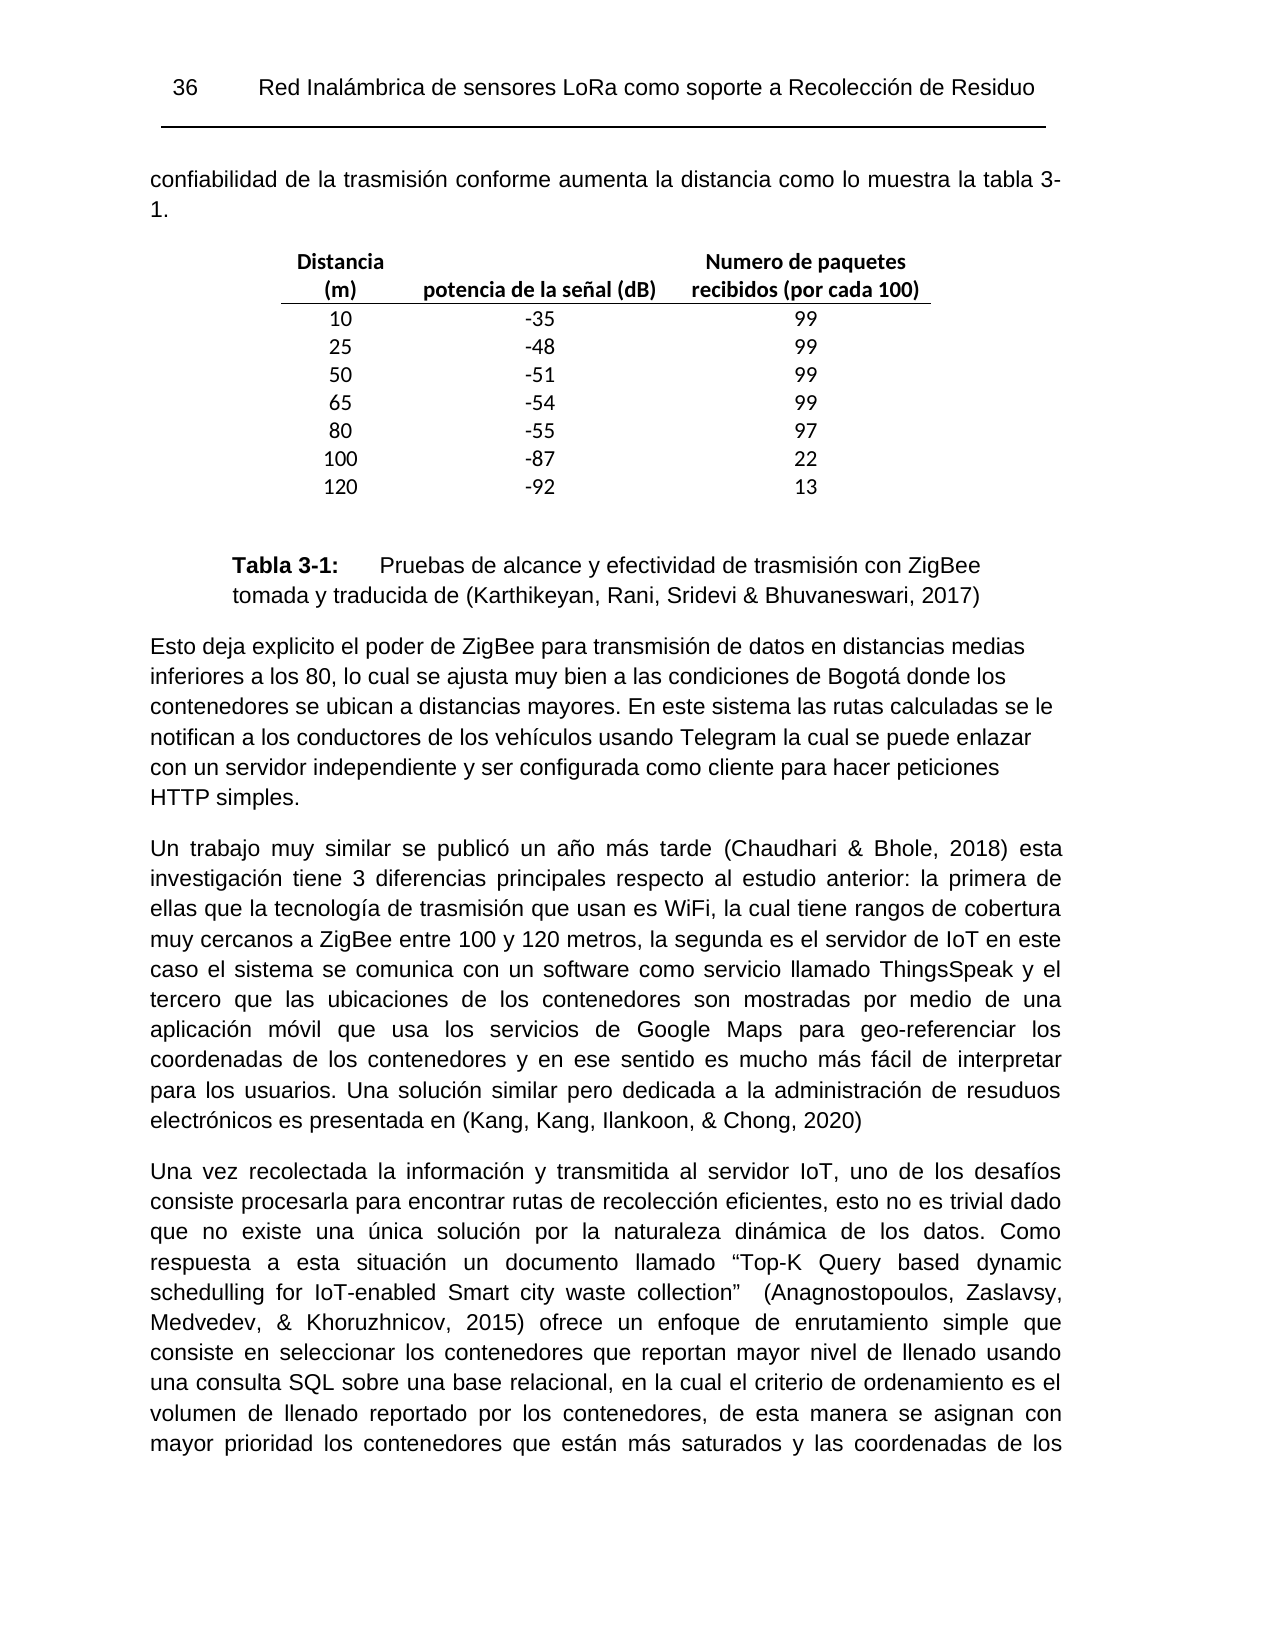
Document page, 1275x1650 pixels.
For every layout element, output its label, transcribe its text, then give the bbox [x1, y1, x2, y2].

text Un trabajo muy similar se publicó un año más tarde (Chaudhari & Bhole, 2018) esta investigación tiene 3 diferencias principales respecto al estudio anterior: la primera de ellas que la tecnología de trasmisión que usan es WiFi, la cual tiene rangos de cobertura muy cercanos a ZigBee entre 100 y 120 metros, la segunda es el servidor de IoT en este caso el sistema se comunica con un software como servicio llamado ThingsSpeak y el tercero que las ubicaciones de los contenedores son mostradas por medio de una aplicación móvil que usa los servicios de Google Maps para geo-referenciar los coordenadas de los contenedores y en ese sentido es mucho más fácil de interpretar para los usuarios. Una solución similar pero dedicada a la administración de resuduos electrónicos es presentada en (Kang, Kang, Ilankoon, & Chong, 2020) [150, 835, 1062, 1133]
table_header potencia de la señal (dB) [399, 247, 680, 303]
table_cell -48 [399, 333, 680, 360]
table_cell 80 [281, 416, 399, 444]
table_cell 22 [680, 445, 931, 472]
table_cell 97 [680, 416, 931, 444]
text Esto deja explicito el poder de ZigBee para transmisión de datos en distancias medias inferiores a los 80, lo cual se ajusta muy bien a las condiciones de Bogotá donde los contenedores se ubican a distancias mayores. En este sistema las rutas calculadas se le notifican a los conductores de los vehículos usando Telegram la cual se puede enlazar con un servidor independiente y ser configurada como cliente para hacer peticiones HTTP simples. [150, 633, 1062, 810]
table_cell 50 [281, 360, 399, 388]
table_cell 120 [281, 473, 399, 501]
table_cell -55 [399, 416, 680, 444]
table_cell 13 [680, 473, 931, 501]
table_header Numero de paquetes recibidos (por cada 100) [680, 247, 931, 303]
table_cell -51 [399, 360, 680, 388]
table_cell -54 [399, 389, 680, 416]
table_cell -92 [399, 473, 680, 501]
table_cell -87 [399, 445, 680, 472]
table_cell 25 [281, 333, 399, 360]
table_cell -35 [399, 304, 680, 332]
table_cell 99 [680, 360, 931, 388]
table_cell 99 [680, 389, 931, 416]
table_cell 100 [281, 445, 399, 472]
table_cell 99 [680, 304, 931, 332]
table_cell 65 [281, 389, 399, 416]
table_cell 10 [281, 304, 399, 332]
text Tabla 3-1: Pruebas de alcance y efectividad de trasmisión con ZigBee tomada y traducida de (Karthikeyan, Rani, Sridevi & Bhuvaneswari, 2017) [150, 552, 1062, 608]
table_header Distancia (m) [281, 247, 399, 303]
table_cell 99 [680, 333, 931, 360]
